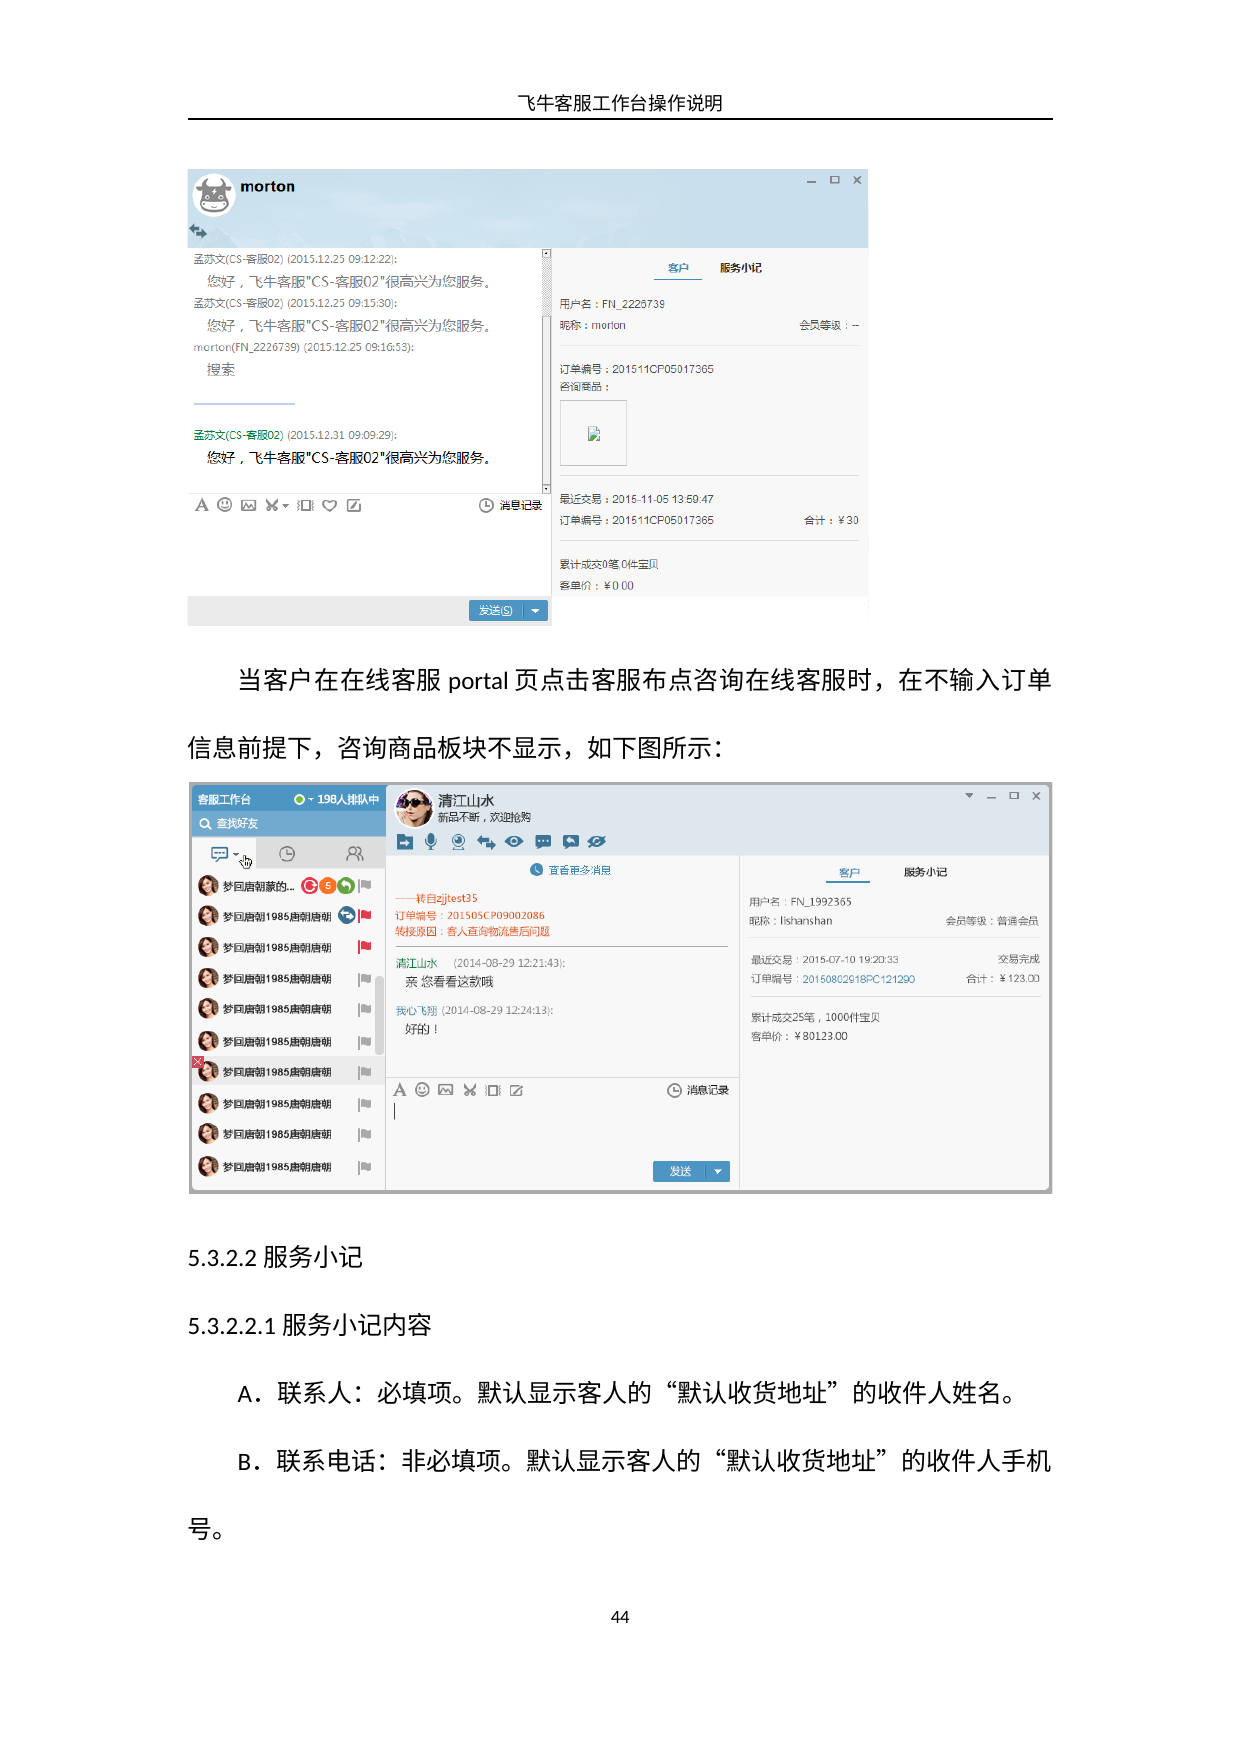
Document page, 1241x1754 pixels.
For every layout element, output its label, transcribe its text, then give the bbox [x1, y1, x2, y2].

picture [187, 169, 869, 626]
text B．联系电话：非必填项。默认显示客人的“默认收货地址”的收件人手机号。 [187, 1426, 1053, 1562]
subtitle 5.3.2.2 服务小记 [187, 1222, 1053, 1290]
picture [187, 780, 1053, 1195]
text A．联系人：必填项。默认显示客人的“默认收货地址”的收件人姓名。 [187, 1358, 1053, 1426]
text 5.3.2.2.1 服务小记内容 [187, 1290, 1053, 1358]
text 当客户在在线客服portal页点击客服布点咨询在线客服时，在不输入订单信息前提下，咨询商品板块不显示，如下图所示： [187, 645, 1053, 780]
